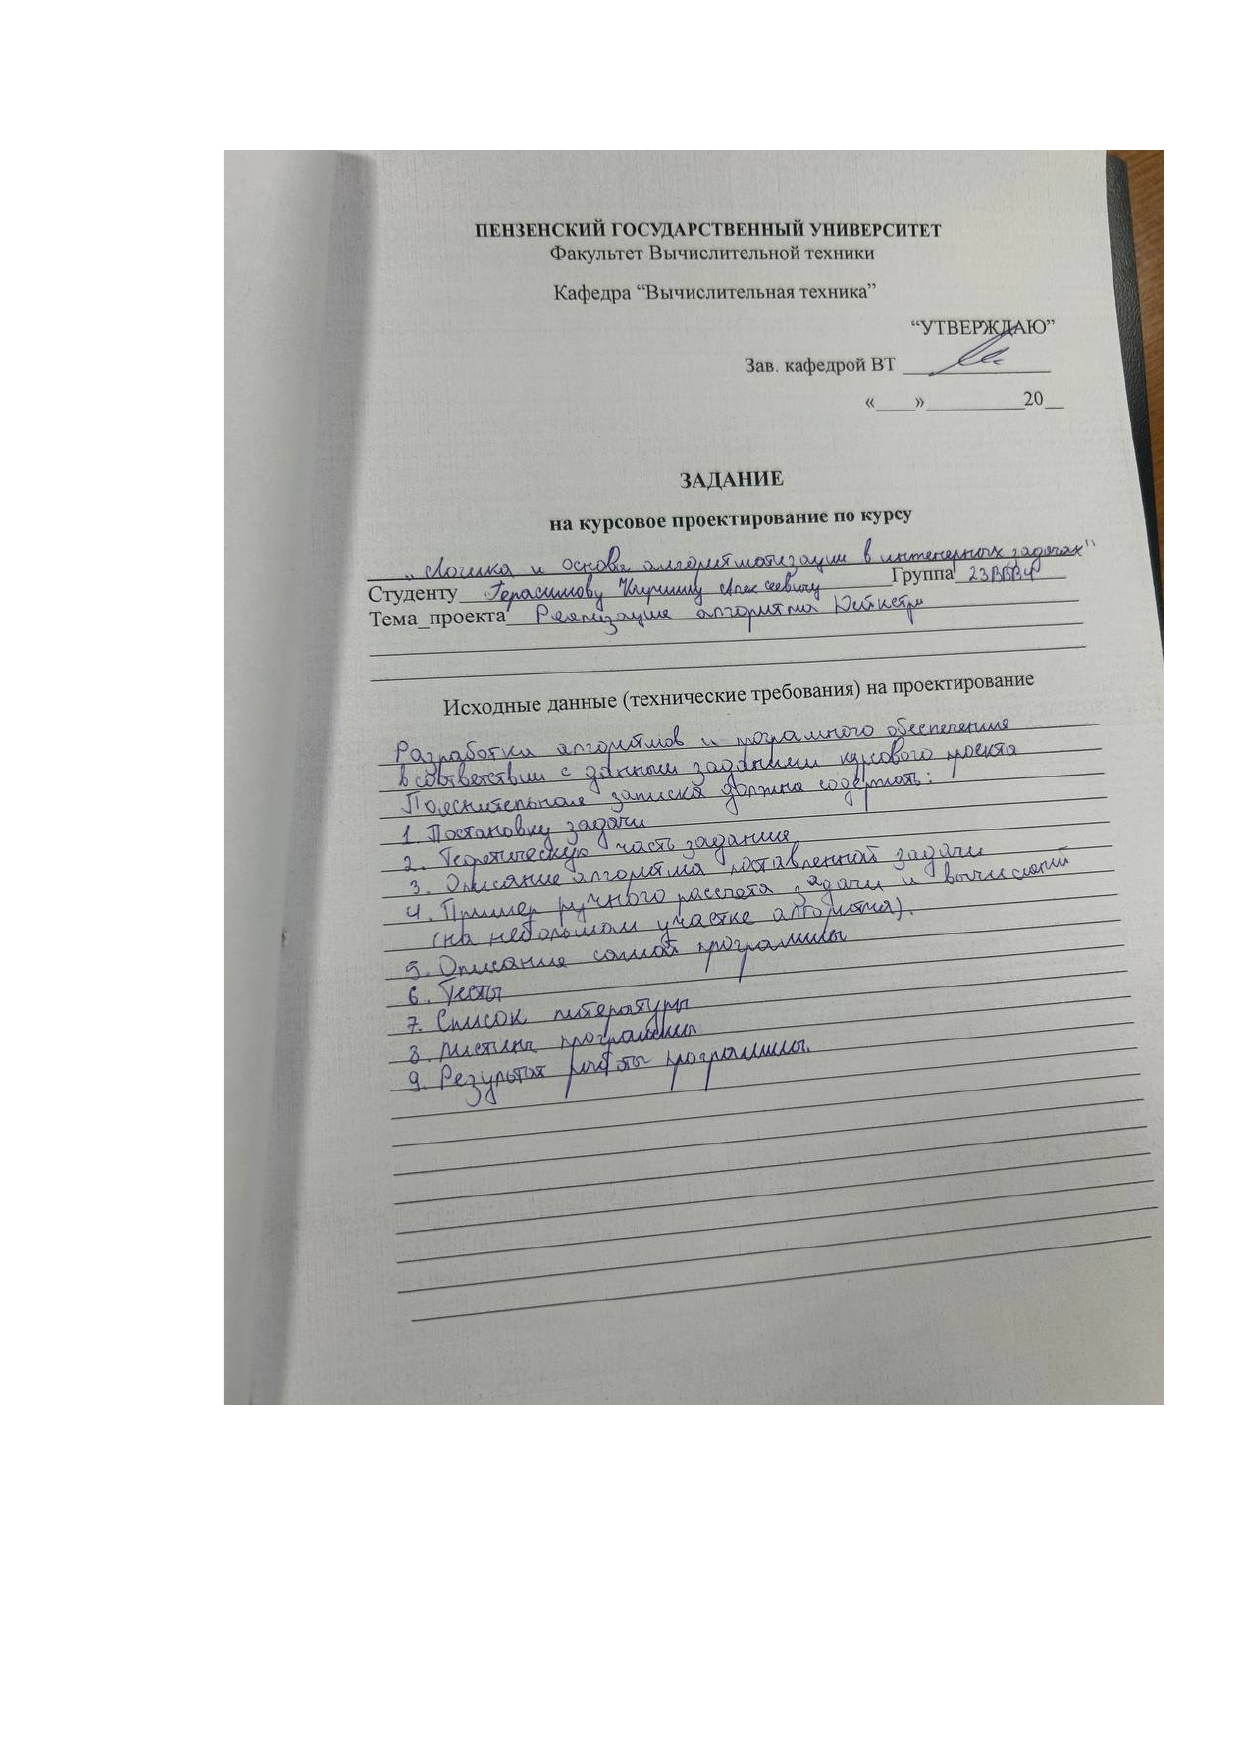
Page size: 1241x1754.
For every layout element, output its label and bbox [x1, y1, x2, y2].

picture [223, 150, 1164, 1405]
